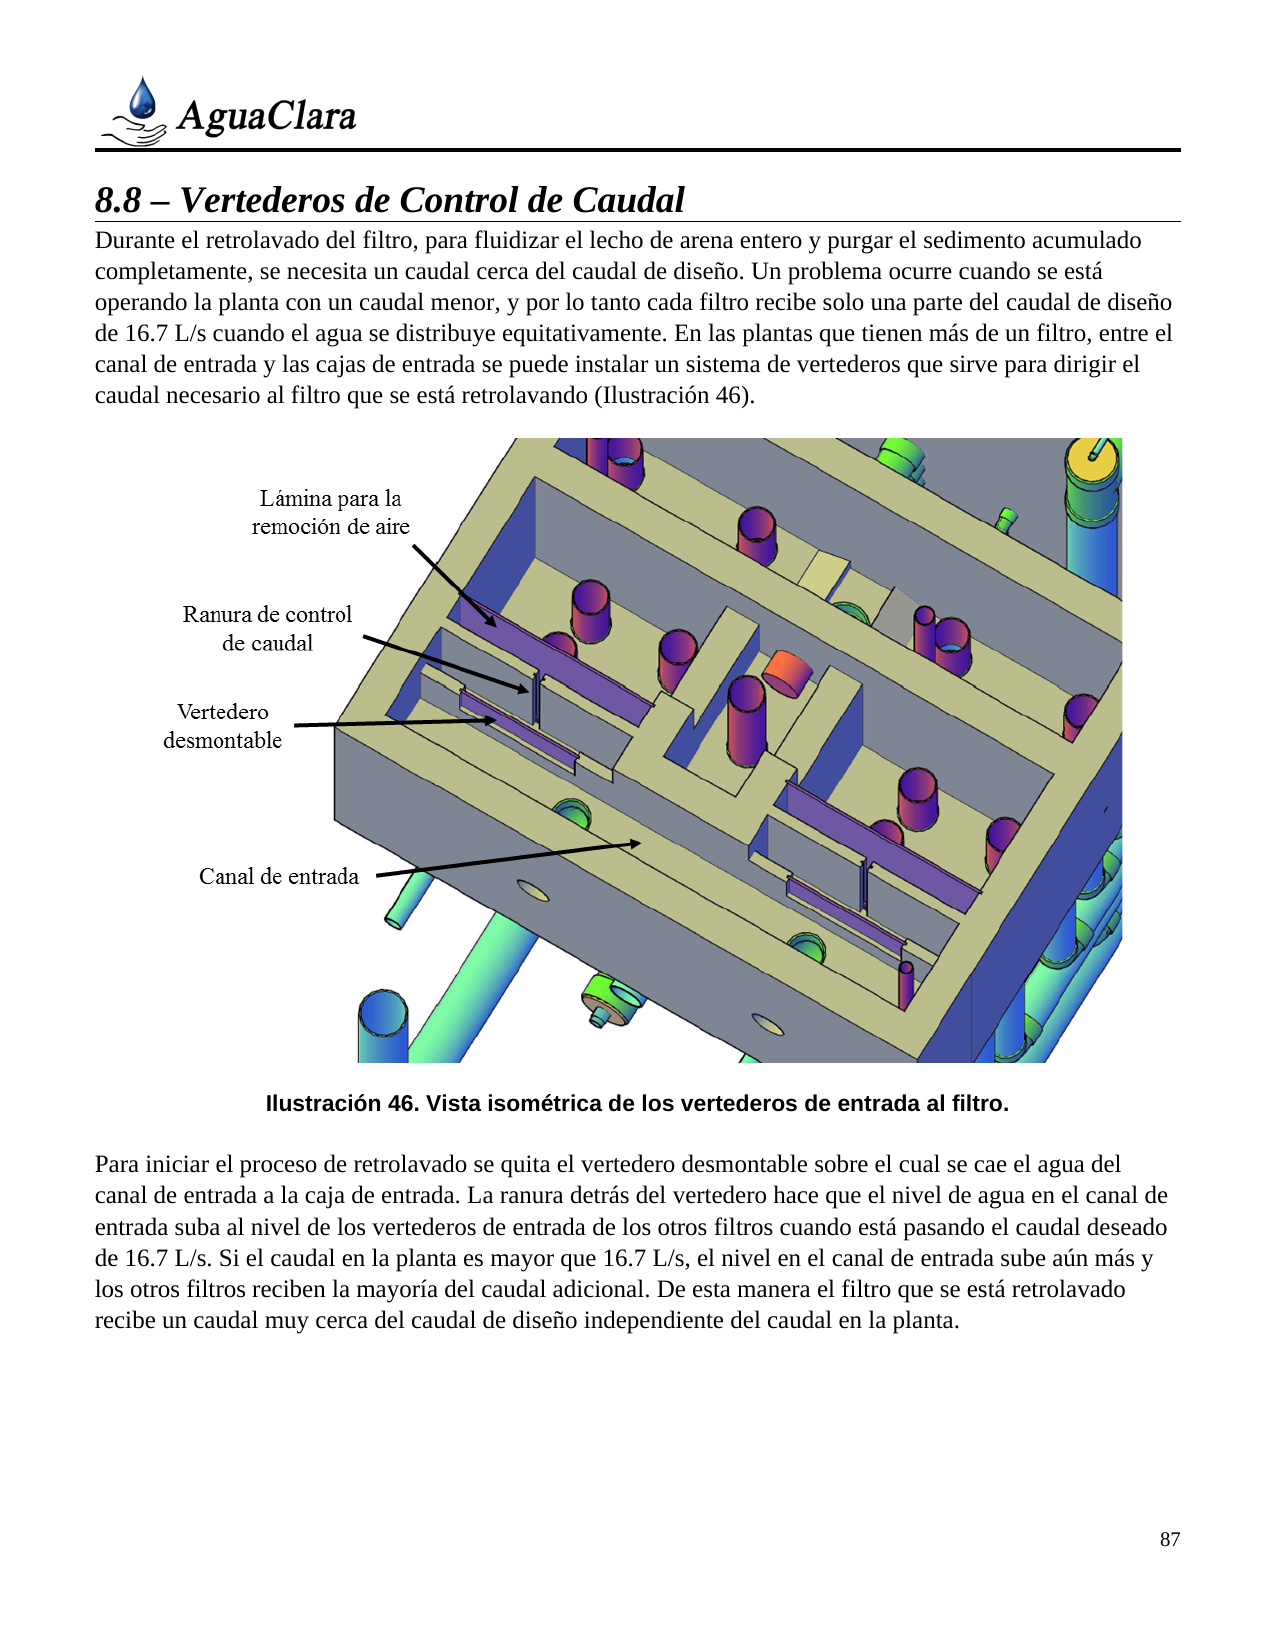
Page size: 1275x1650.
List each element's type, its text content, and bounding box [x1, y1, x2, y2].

picture [94, 75, 373, 148]
picture [152, 436, 1123, 1063]
text Durante el retrolavado del filtro, para fluidizar el lecho de arena entero y purgar el sedimento acumulado completamente, se necesita un caudal cerca del caudal de diseño. Un problema ocurre cuando se está operando la planta con un caudal menor, y por lo tanto cada filtro recibe solo una parte del caudal de diseño de 16.7 L/s cuando el agua se distribuye equitativamente. En las plantas que tienen más de un filtro, entre el canal de entrada y las cajas de entrada se puede instalar un sistema de vertederos que sirve para dirigir el caudal necesario al filtro que se está retrolavando (Ilustración 46). [94, 225, 1181, 409]
text Ilustración 46. Vista isométrica de los vertederos de entrada al filtro. [94, 1090, 1181, 1116]
subtitle – Vertederos de Control de Caudal [94, 177, 1181, 222]
text Para iniciar el proceso de retrolavado se quita el vertedero desmontable sobre el cual se cae el agua del canal de entrada a la caja de entrada. La ranura detrás del vertedero hace que el nivel de agua en el canal de entrada suba al nivel de los vertederos de entrada de los otros filtros cuando está pasando el caudal deseado de 16.7 L/s. Si el caudal en la planta es mayor que 16.7 L/s, el nivel en el canal de entrada sube aún más y los otros filtros reciben la mayoría del caudal adicional. De esta manera el filtro que se está retrolavado recibe un caudal muy cerca del caudal de diseño independiente del caudal en la planta. [94, 1149, 1181, 1333]
